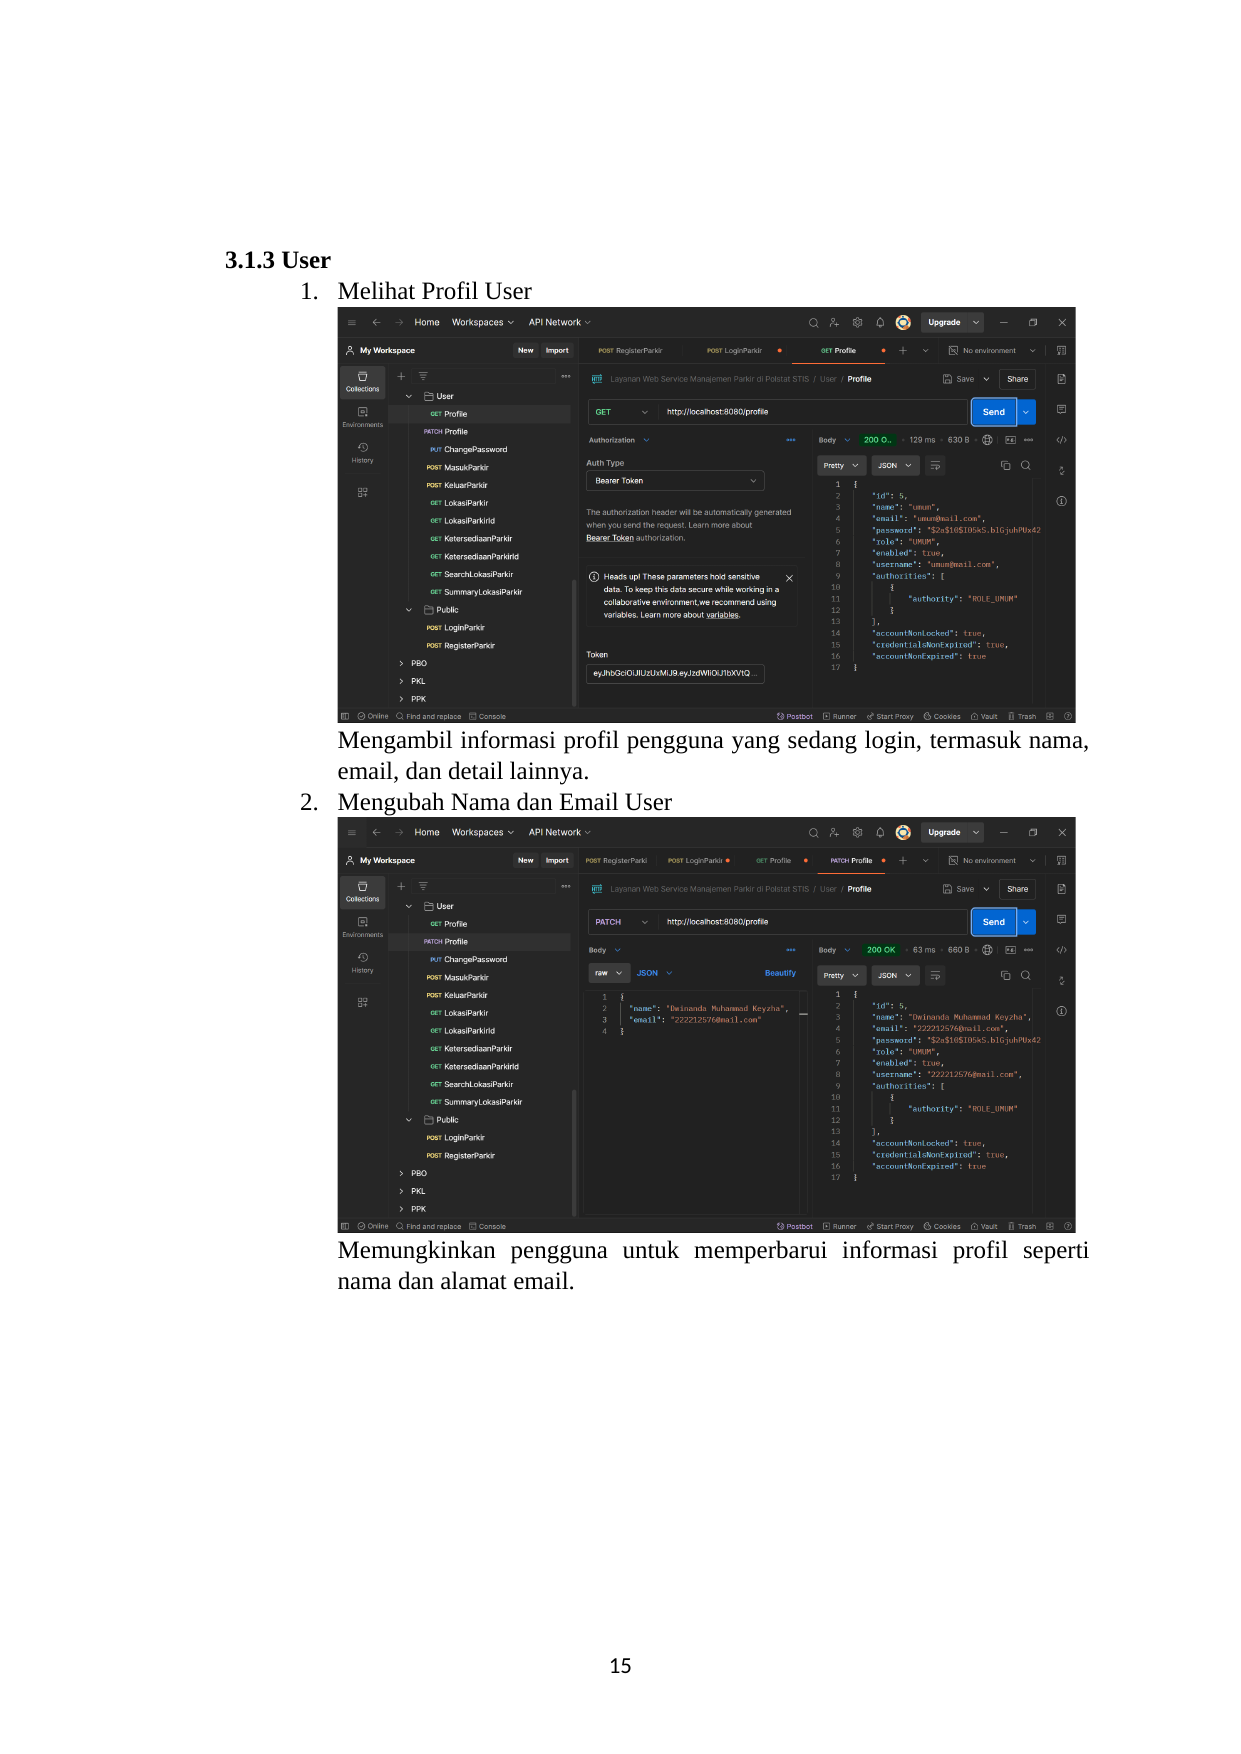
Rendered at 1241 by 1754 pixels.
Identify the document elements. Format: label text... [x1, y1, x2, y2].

picture [337, 817, 1076, 1233]
list Melihat Profil User [300, 276, 1090, 305]
picture [337, 307, 1076, 723]
list Memungkinkan pengguna untuk memperbarui informasi profil seperti nama dan alamat email. [337, 1235, 1090, 1295]
list Mengubah Nama dan Email User [300, 787, 1090, 816]
subtitle 3.1.3 User [225, 245, 1090, 274]
list Mengambil informasi profil pengguna yang sedang login, termasuk nama, email, dan detail lainnya. [337, 725, 1090, 784]
